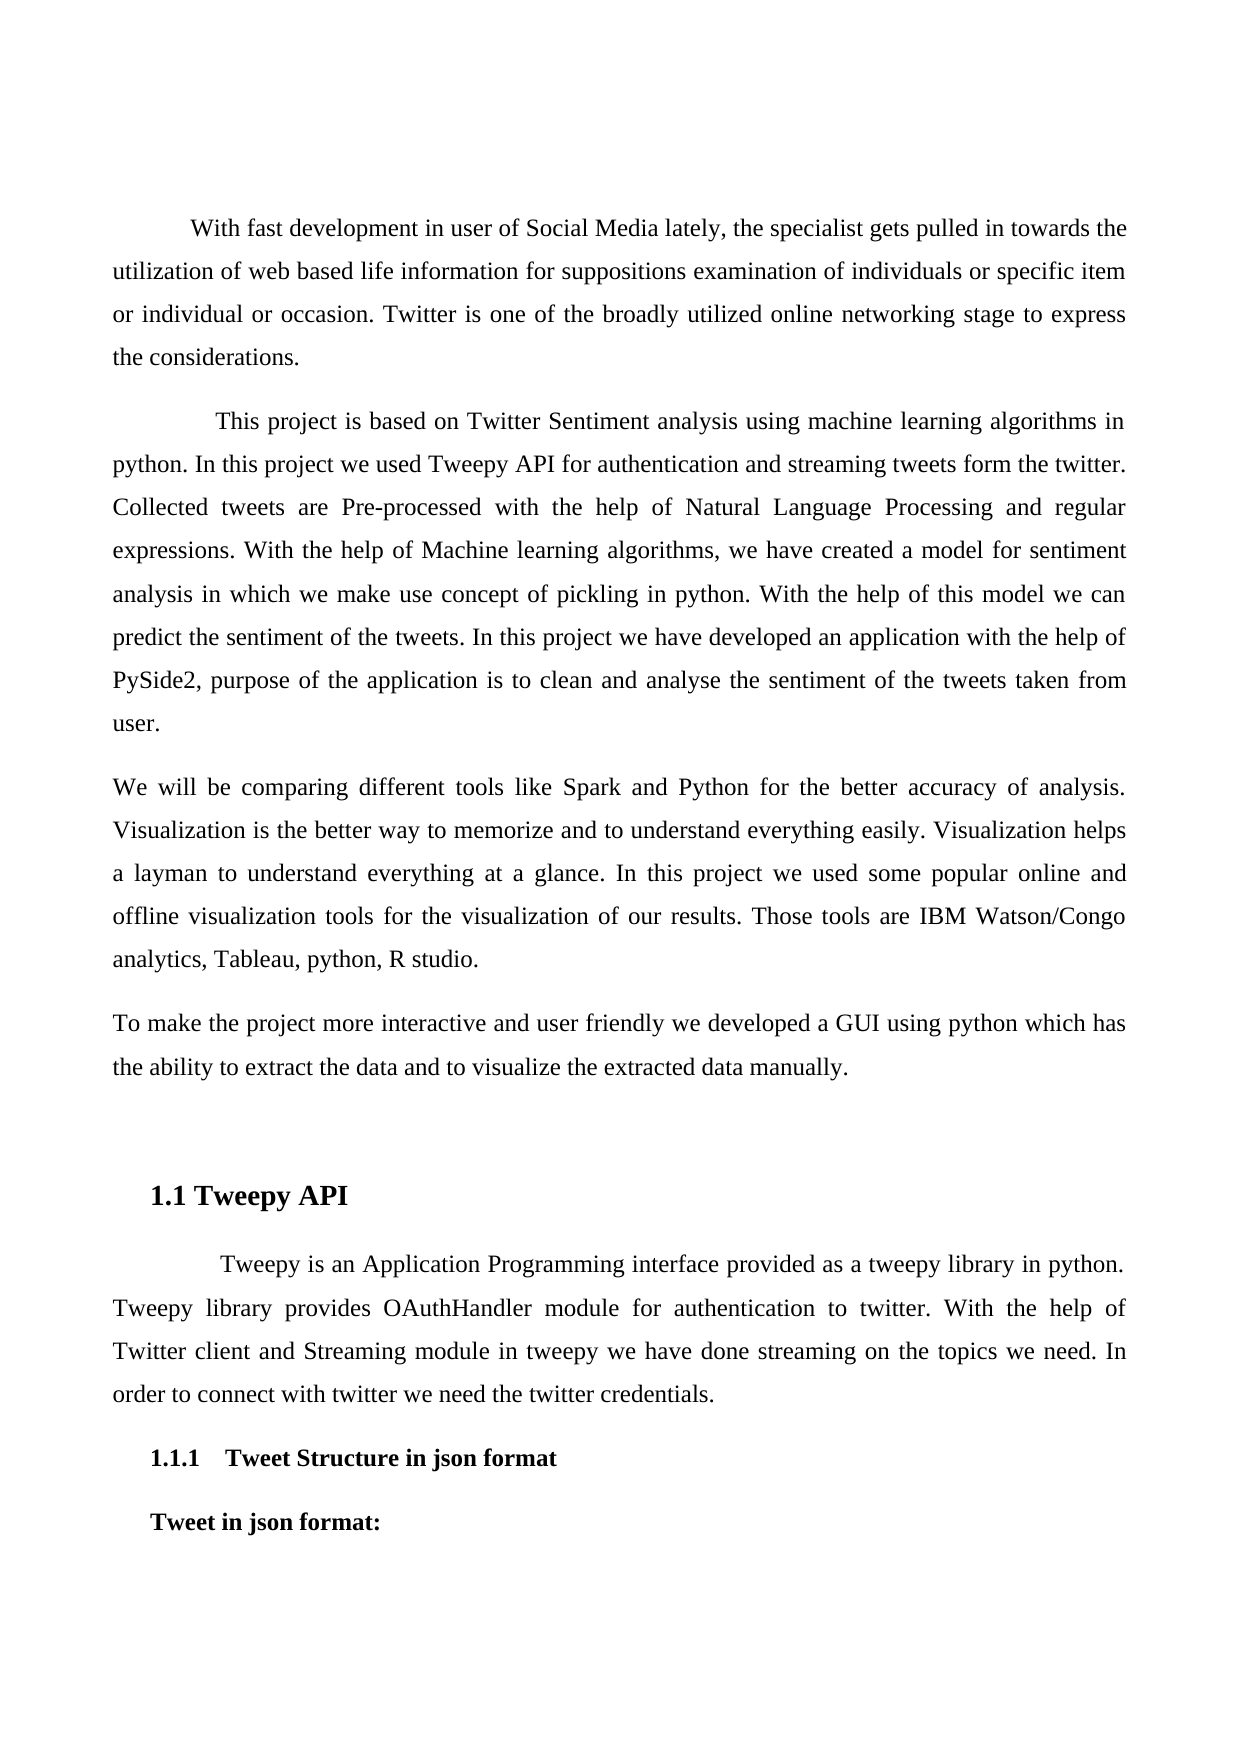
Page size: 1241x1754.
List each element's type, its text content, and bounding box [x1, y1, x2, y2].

list Tweepy API [150, 1178, 1128, 1212]
list We will be comparing different tools like Spark and Python for the better accuracy of analysis. Visualization is the better way to memorize and to understand everything easily. Visualization helps a layman to understand everything at a glance. In this project we used some popular online and offline visualization tools for the visualization of our results. Those tools are IBM Watson/Congo analytics, Tableau, python, R studio. [112, 772, 1128, 973]
text With fast development in user of Social Media lately, the specialist gets pulled in towards the utilization of web based life information for suppositions examination of individuals or specific item or individual or occasion. Twitter is one of the broadly utilized online networking stage to express the considerations. [112, 213, 1128, 371]
list This project is based on Twitter Sentiment analysis using machine learning algorithms in python. In this project we used Tweepy API for authentication and streaming tweets form the twitter. Collected tweets are Pre-processed with the help of Natural Language Processing and regular expressions. With the help of Machine learning algorithms, we have created a model for sentiment analysis in which we make use concept of pickling in python. With the help of this model we can predict the sentiment of the tweets. In this project we have developed an application with the help of PySide2, purpose of the application is to clean and analyse the sentiment of the tweets taken from user. [112, 406, 1128, 737]
list Tweepy is an Application Programming interface provided as a tweepy library in python. Tweepy library provides OAuthHandler module for authentication to twitter. With the help of Twitter client and Streaming module in tweepy we have done streaming on the topics we need. In order to connect with twitter we need the twitter credentials. [112, 1249, 1128, 1408]
list To make the project more interactive and user friendly we developed a GUI using python which has the ability to extract the data and to visualize the extracted data manually. [112, 1008, 1128, 1080]
list Tweet in json format: [150, 1507, 1128, 1536]
list Tweet Structure in json format [150, 1443, 1128, 1472]
